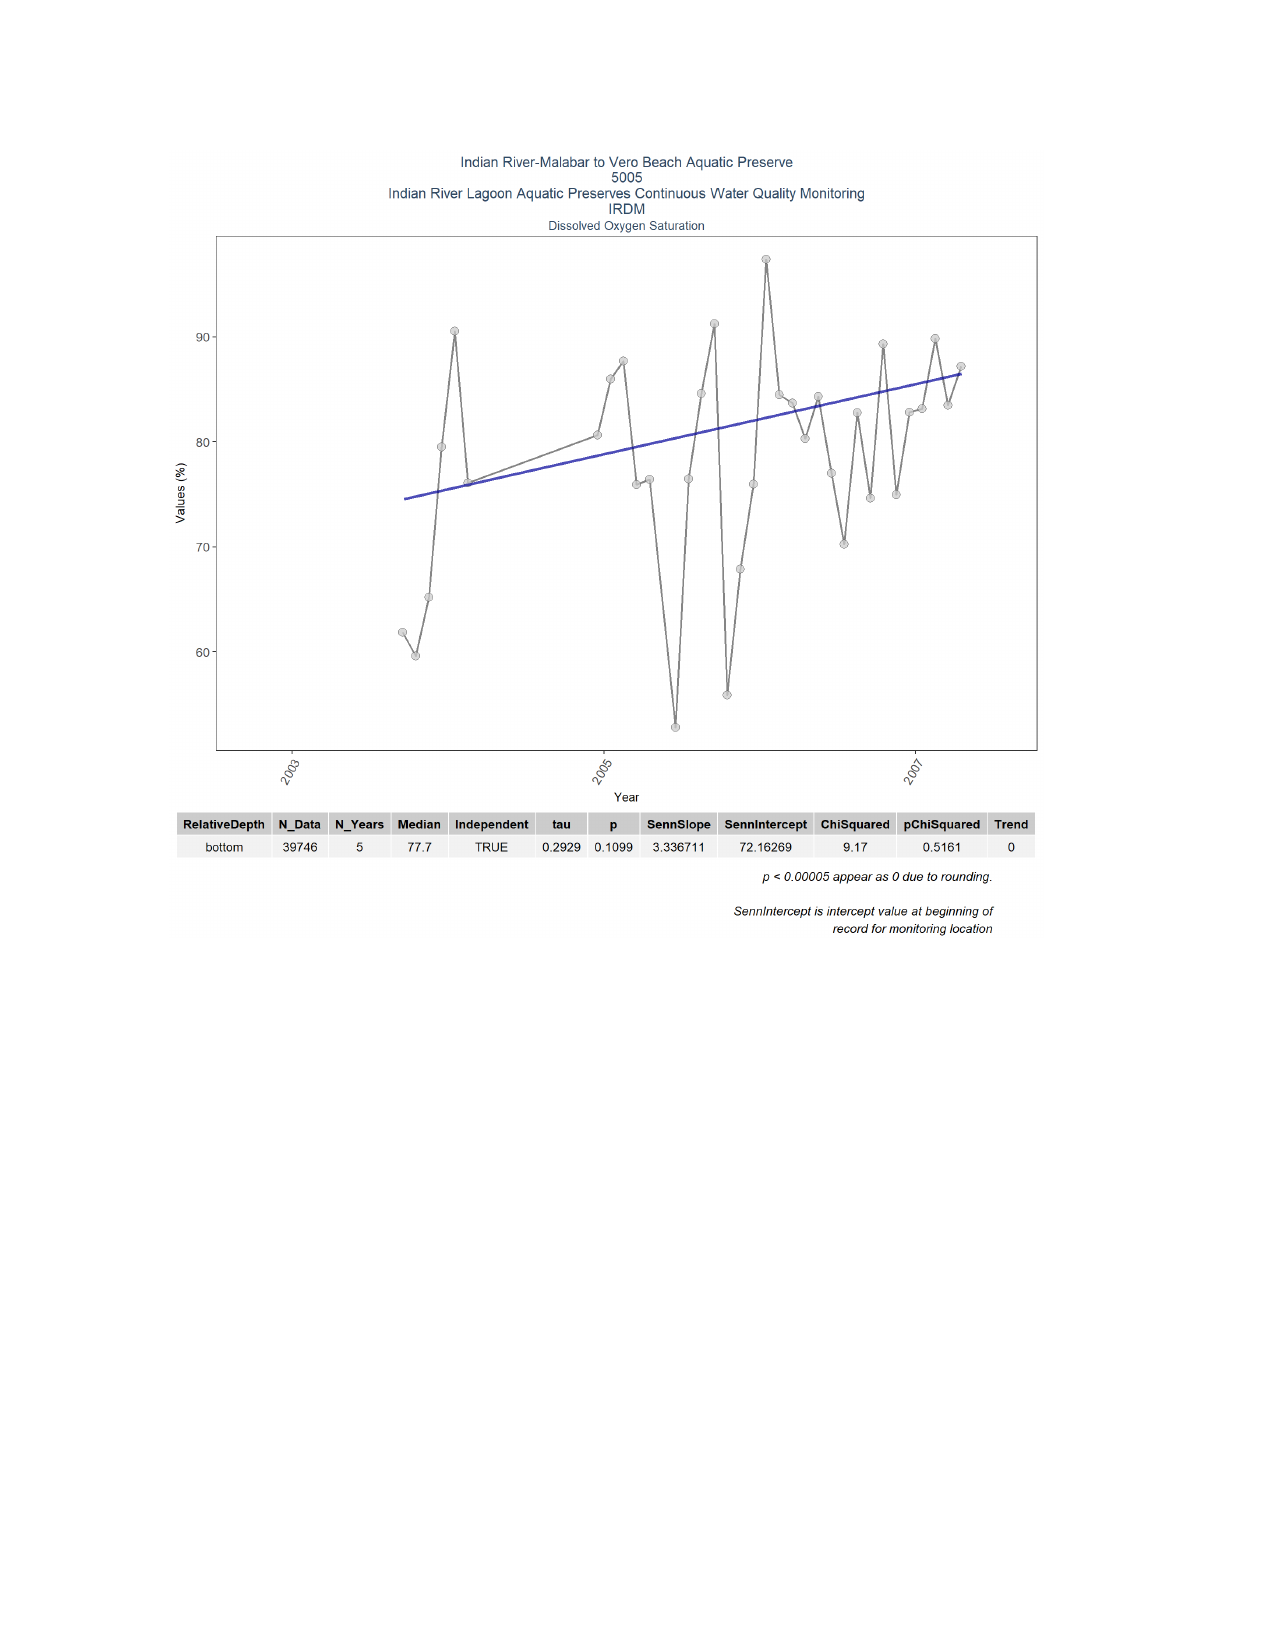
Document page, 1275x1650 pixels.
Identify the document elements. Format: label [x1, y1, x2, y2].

picture [168, 150, 1044, 938]
